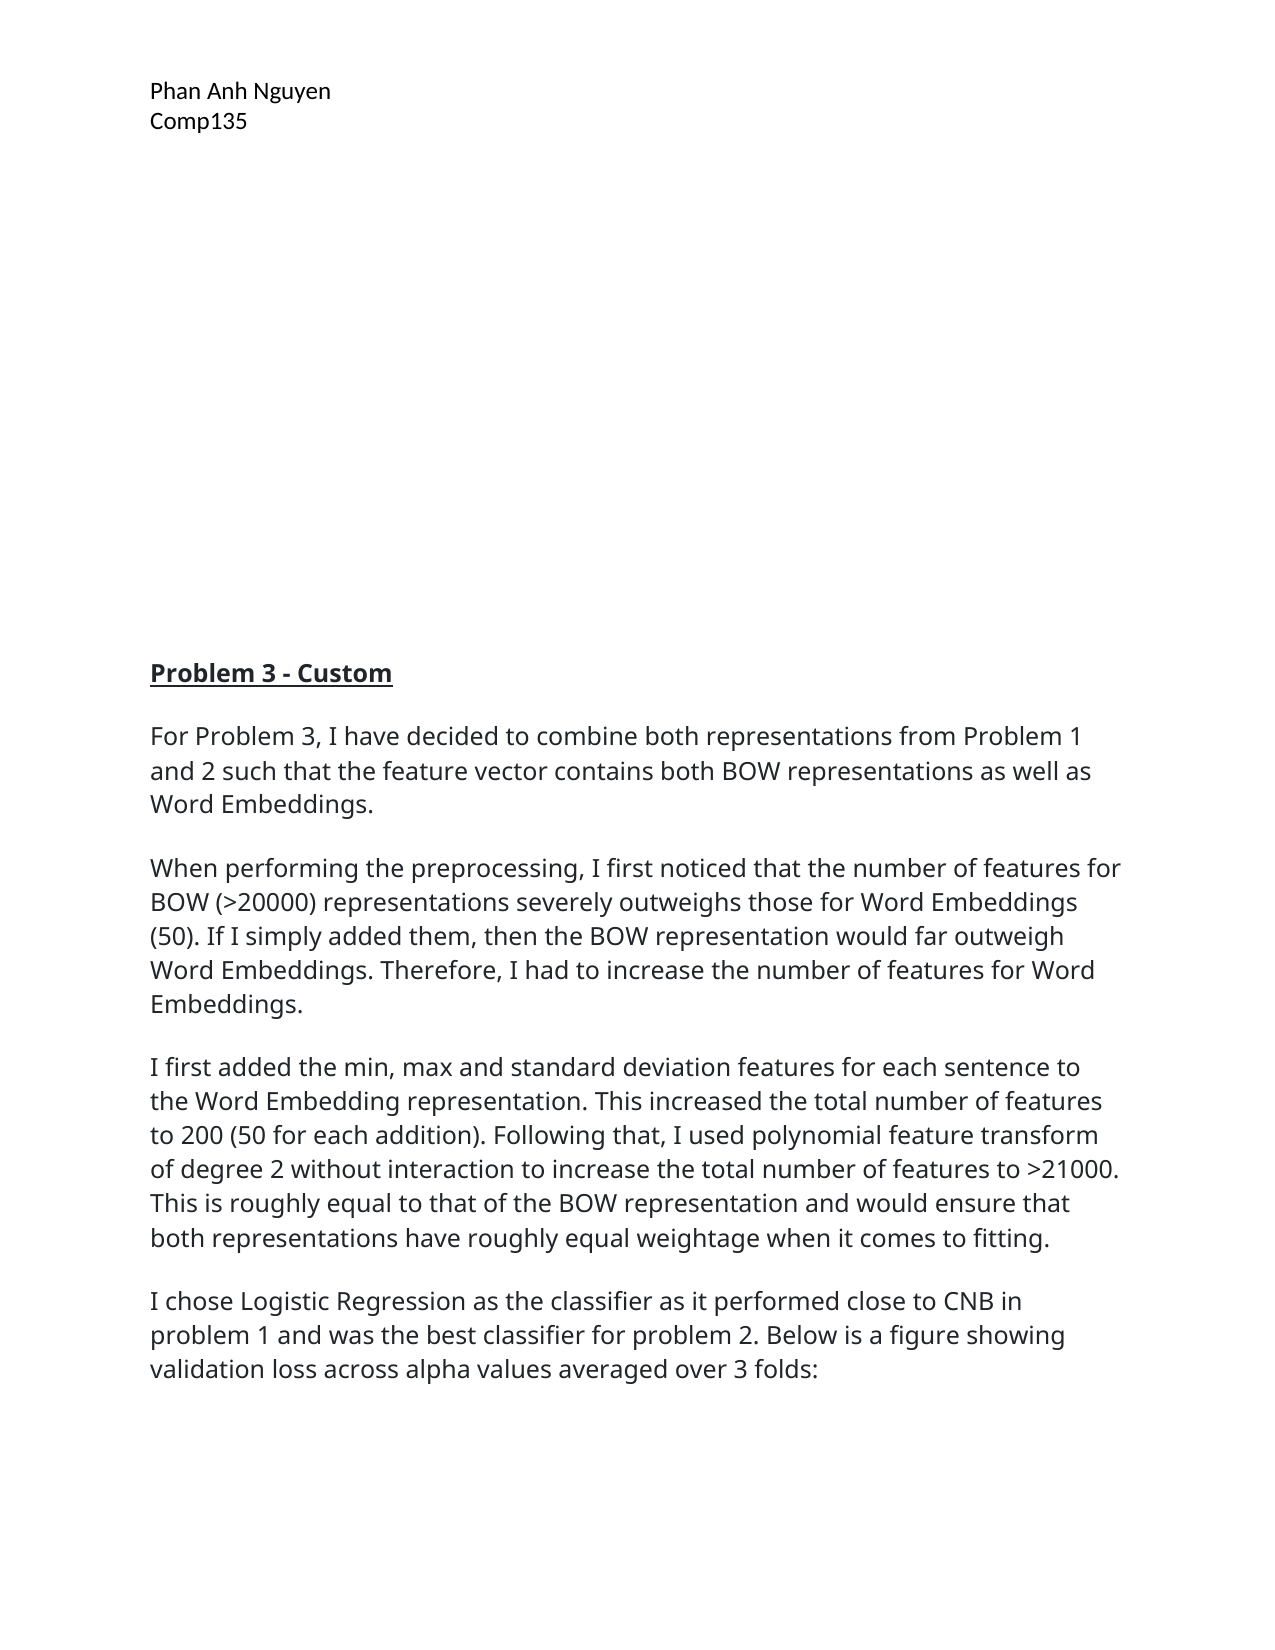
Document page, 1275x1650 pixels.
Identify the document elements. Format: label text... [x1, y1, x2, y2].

text I first added the min, max and standard deviation features for each sentence to the Word Embedding representation. This increased the total number of features to 200 (50 for each addition). Following that, I used polynomial feature transform of degree 2 without interaction to increase the total number of features to >21000. This is roughly equal to that of the BOW representation and would ensure that both representations have roughly equal weightage when it comes to fitting. [150, 1050, 1125, 1254]
text Problem 3 - Custom [150, 656, 1125, 690]
text For Problem 3, I have decided to combine both representations from Problem 1 and 2 such that the feature vector contains both BOW representations as well as Word Embeddings. [150, 719, 1125, 821]
text When performing the preprocessing, I first noticed that the number of features for BOW (>20000) representations severely outweighs those for Word Embeddings (50). If I simply added them, then the BOW representation would far outweigh Word Embeddings. Therefore, I had to increase the number of features for Word Embeddings. [150, 850, 1125, 1021]
text I chose Logistic Regression as the classifier as it performed close to CNB in problem 1 and was the best classifier for problem 2. Below is a figure showing validation loss across alpha values averaged over 3 folds: [150, 1283, 1125, 1386]
